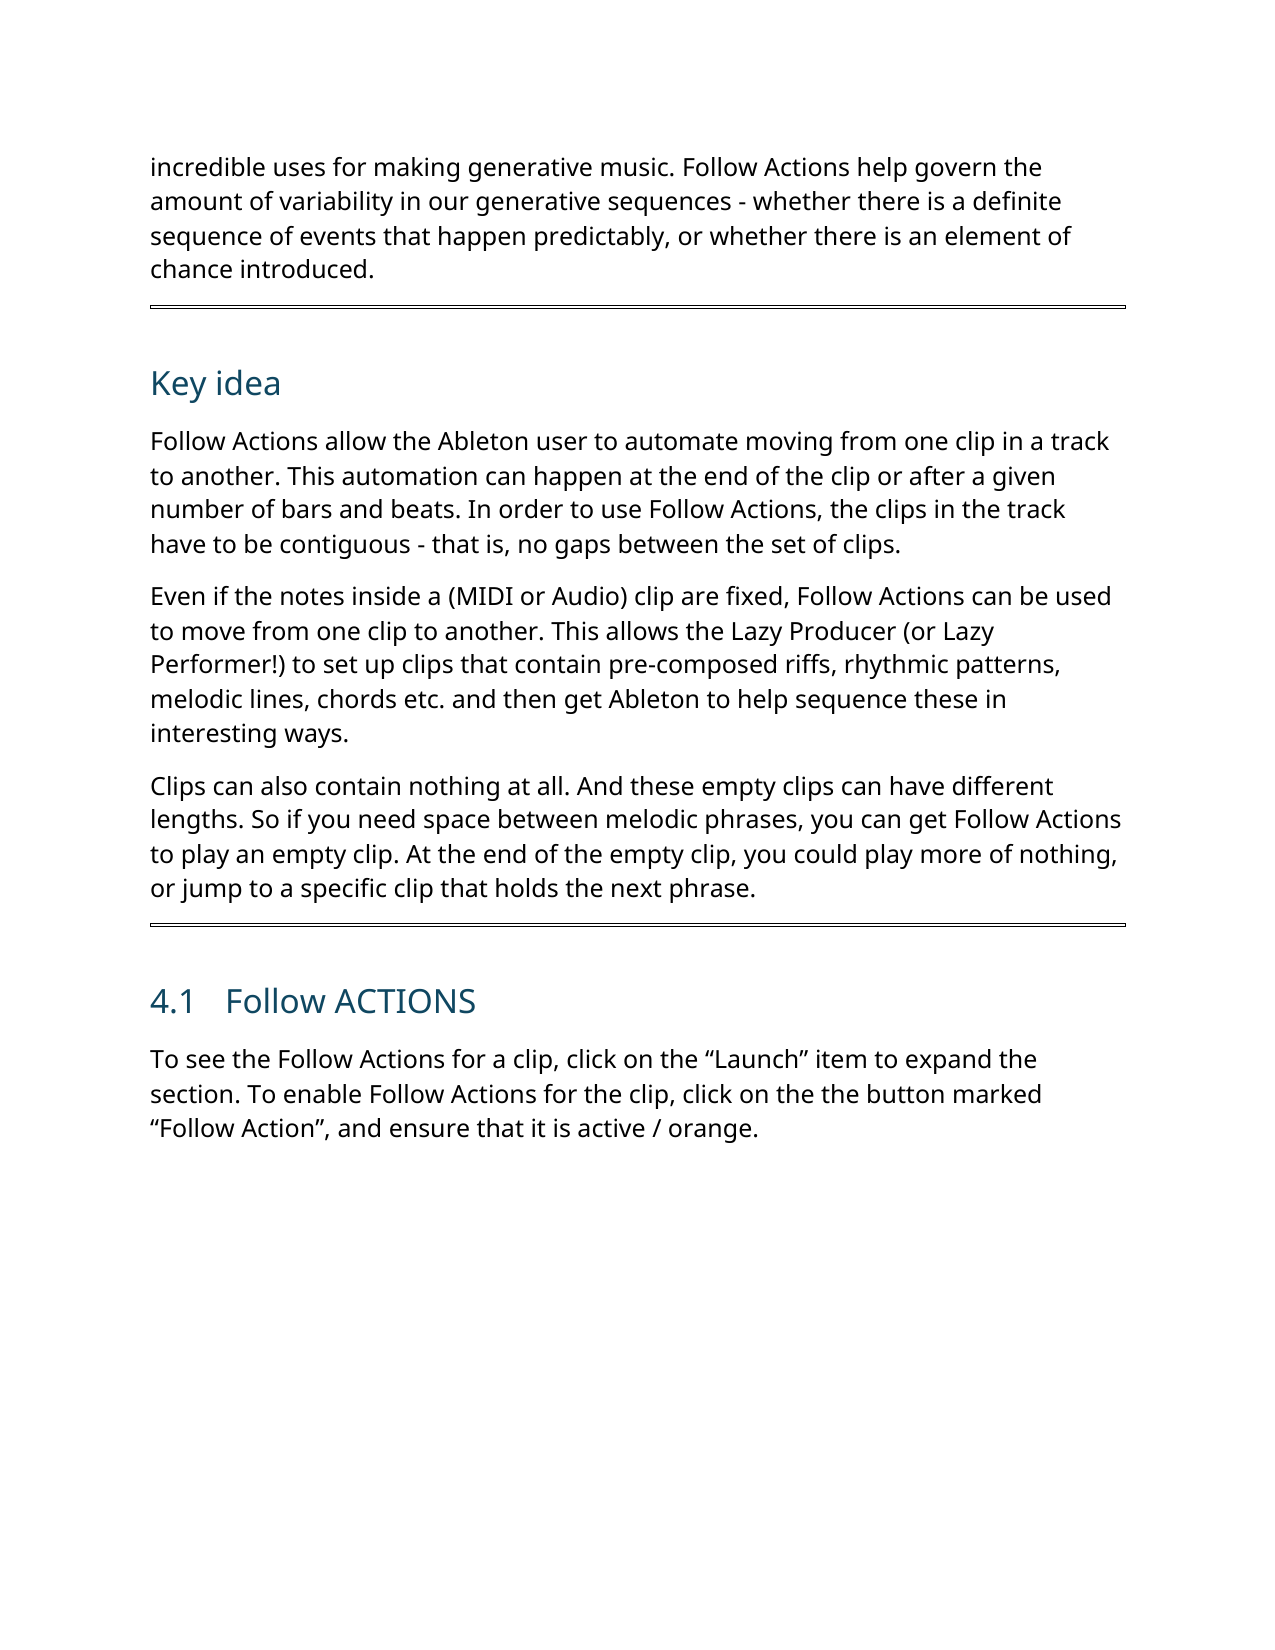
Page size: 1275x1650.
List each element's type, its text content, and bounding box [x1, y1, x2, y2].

text To see the Follow Actions for a clip, click on the “Launch” item to expand the section. To enable Follow Actions for the clip, click on the the button marked “Follow Action”, and ensure that it is active / orange. [150, 1042, 1125, 1144]
subtitle Key idea [150, 360, 1125, 405]
text Follow Actions allow the Ableton user to automate moving from one clip in a track to another. This automation can happen at the end of the clip or after a given number of bars and beats. In order to use Follow Actions, the clips in the track have to be contiguous - that is, no gaps between the set of clips. [150, 424, 1125, 560]
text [150, 150, 1125, 286]
text Clips can also contain nothing at all. And these empty clips can have different lengths. So if you need space between melodic phrases, you can get Follow Actions to play an empty clip. At the end of the empty clip, you could play more of nothing, or jump to a specific clip that holds the next phrase. [150, 768, 1125, 904]
subtitle 4.1 Follow ACTIONS [150, 978, 1125, 1023]
text Even if the notes inside a (MIDI or Audio) clip are fixed, Follow Actions can be used to move from one clip to another. This allows the Lazy Producer (or Lazy Performer!) to set up clips that contain pre-composed riffs, rhythmic patterns, melodic lines, chords etc. and then get Ableton to help sequence these in interesting ways. [150, 579, 1125, 749]
